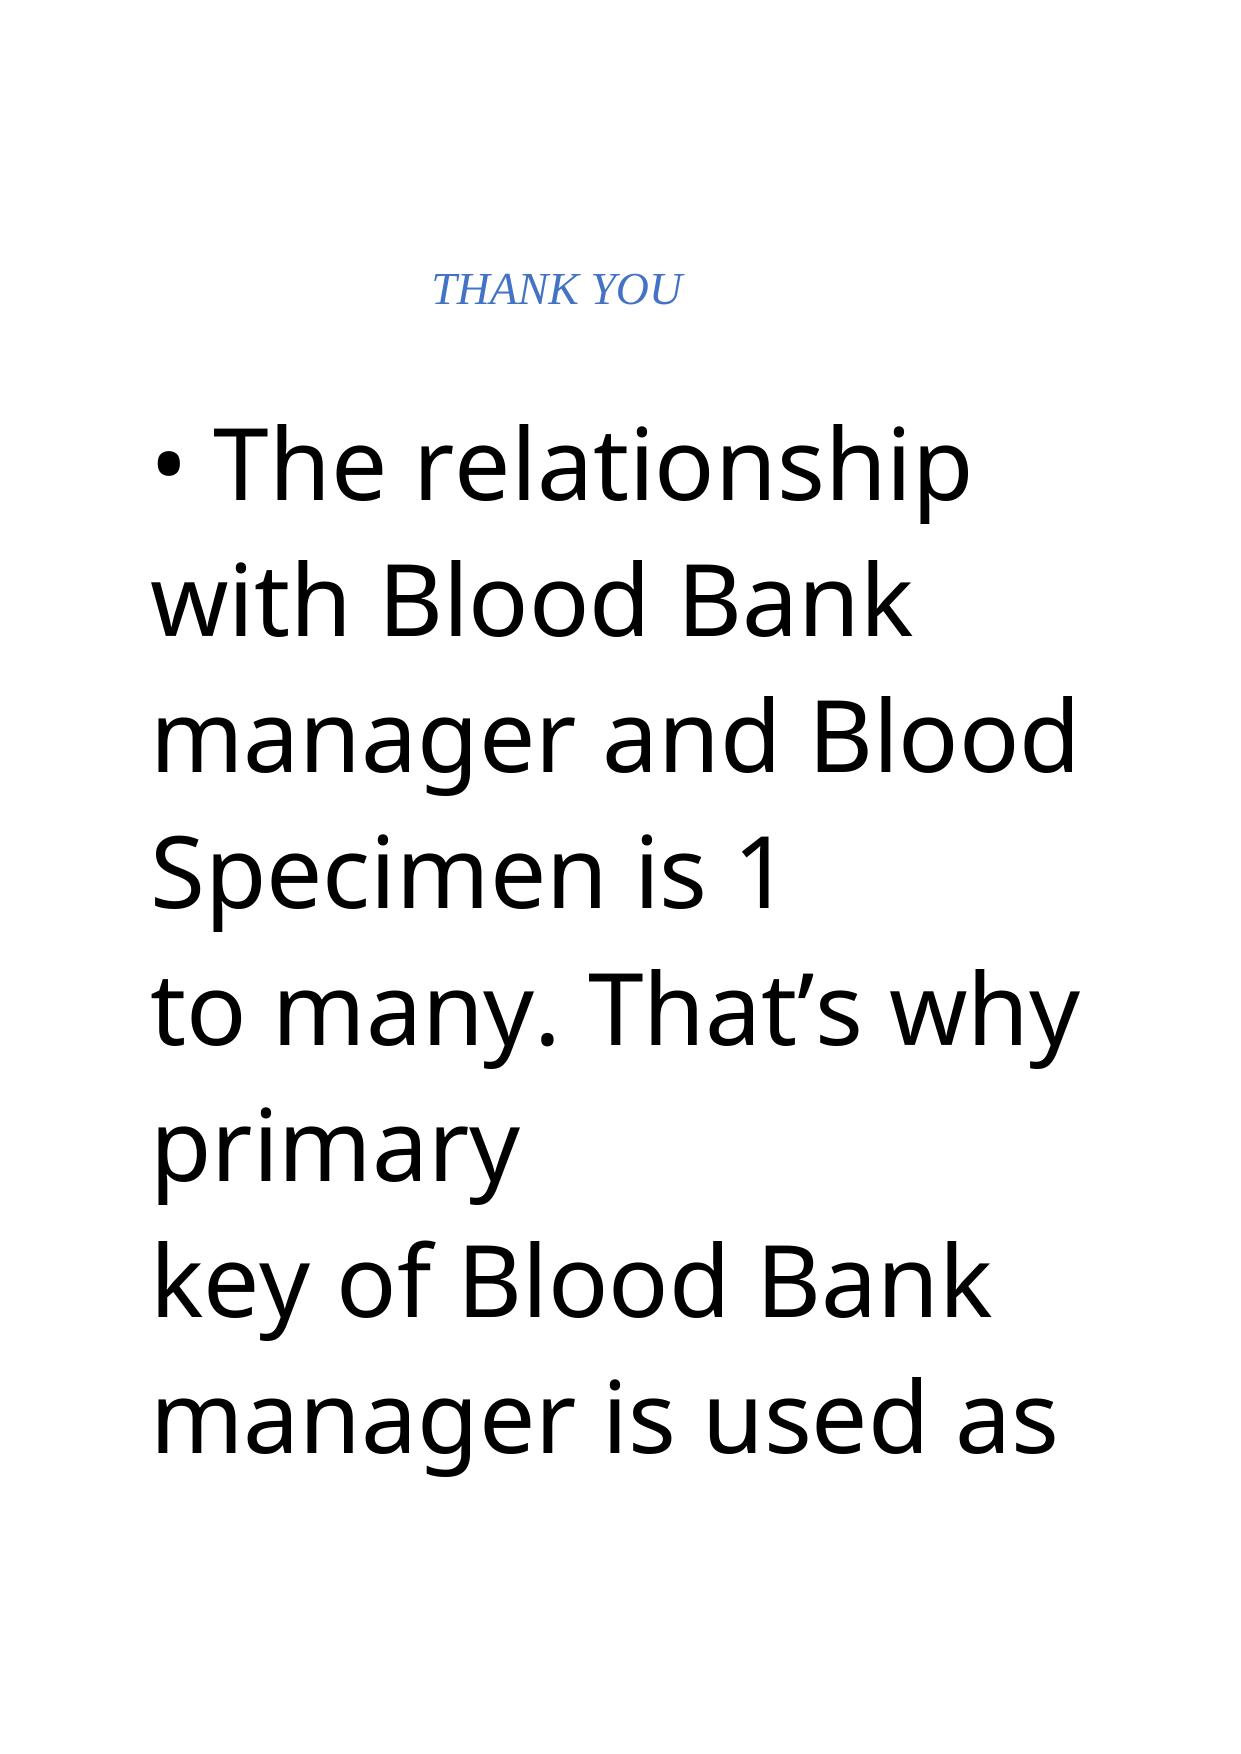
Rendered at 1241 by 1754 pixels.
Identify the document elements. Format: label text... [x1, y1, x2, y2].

text to many. That’s why primary [150, 938, 1090, 1211]
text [150, 1211, 1090, 1483]
text THANK YOU [150, 262, 1090, 314]
text • The relationship with Blood Bank manager and Blood Specimen is 1 [150, 393, 1090, 938]
